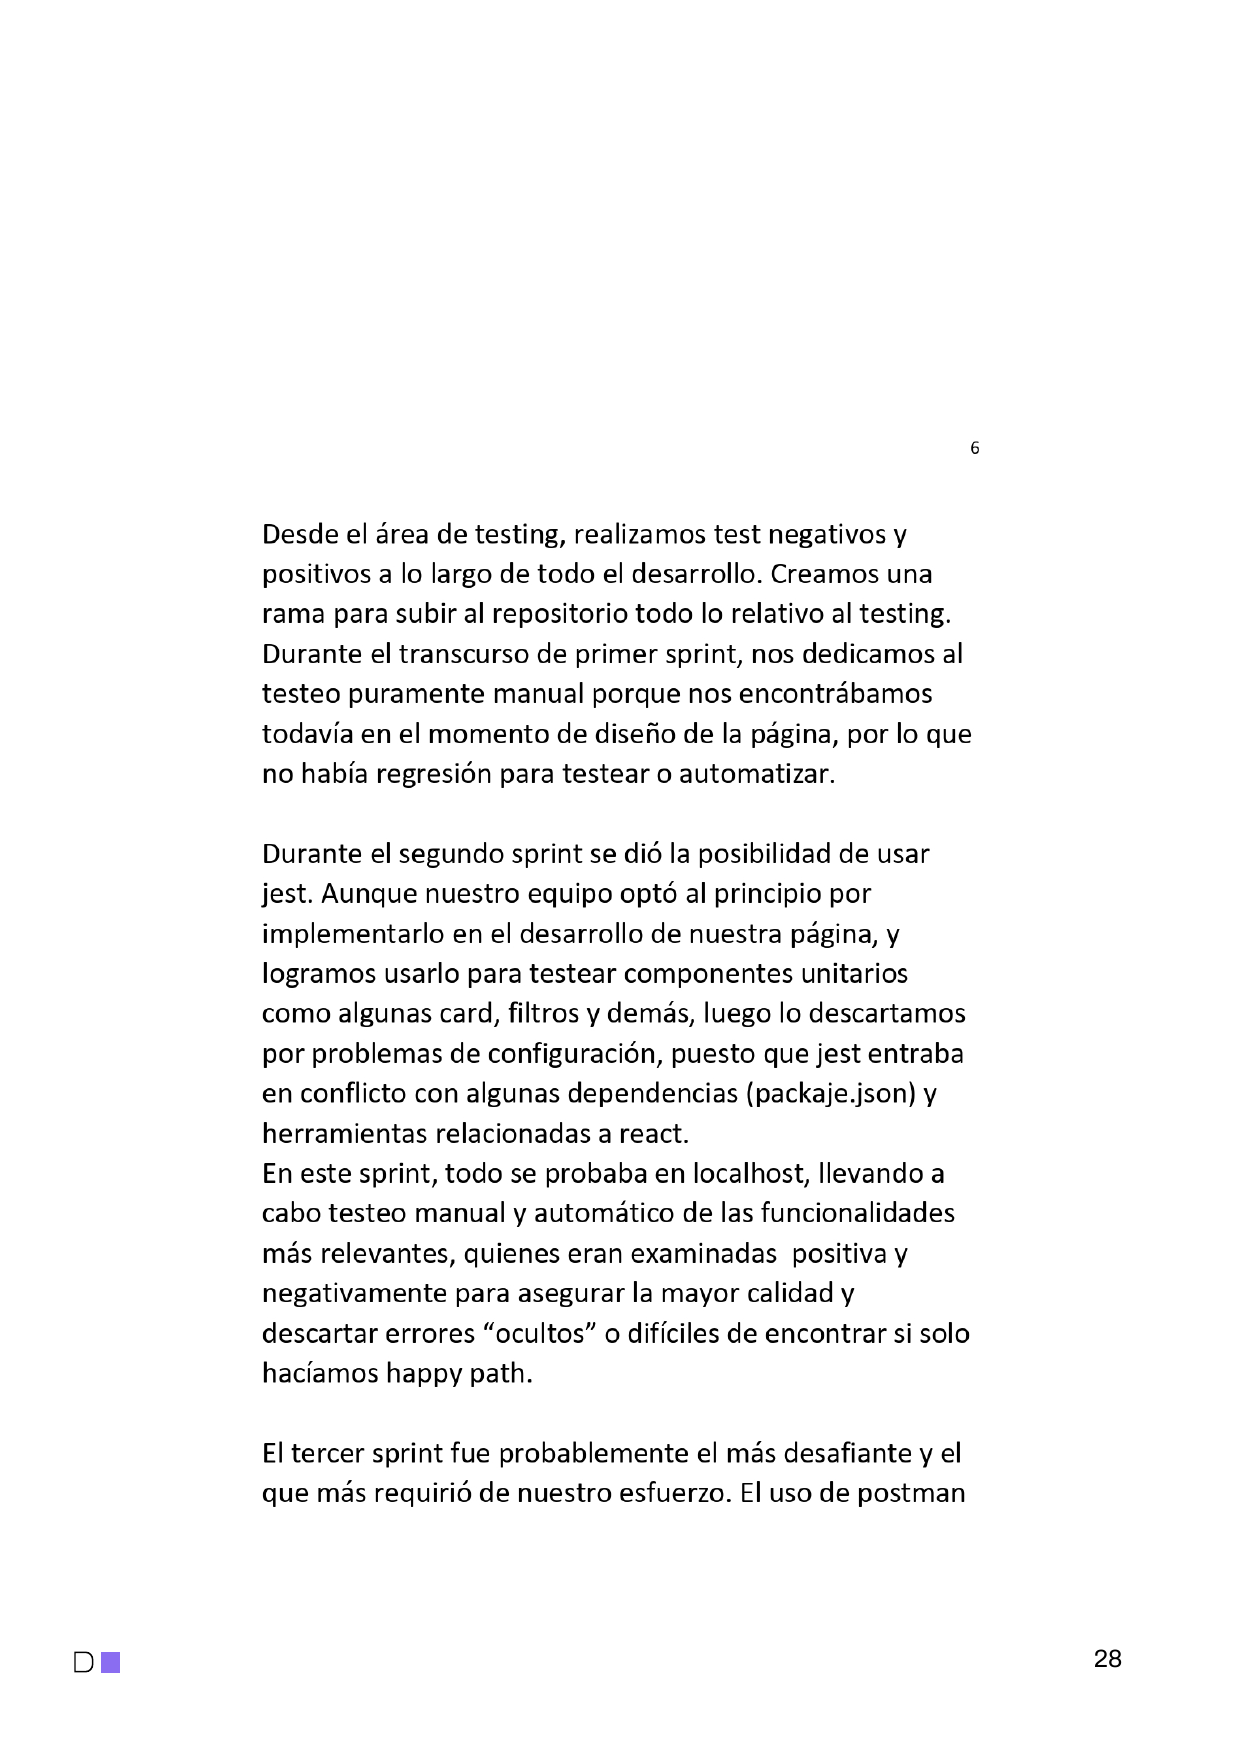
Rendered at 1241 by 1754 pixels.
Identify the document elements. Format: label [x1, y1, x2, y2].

picture [118, 281, 1123, 1604]
